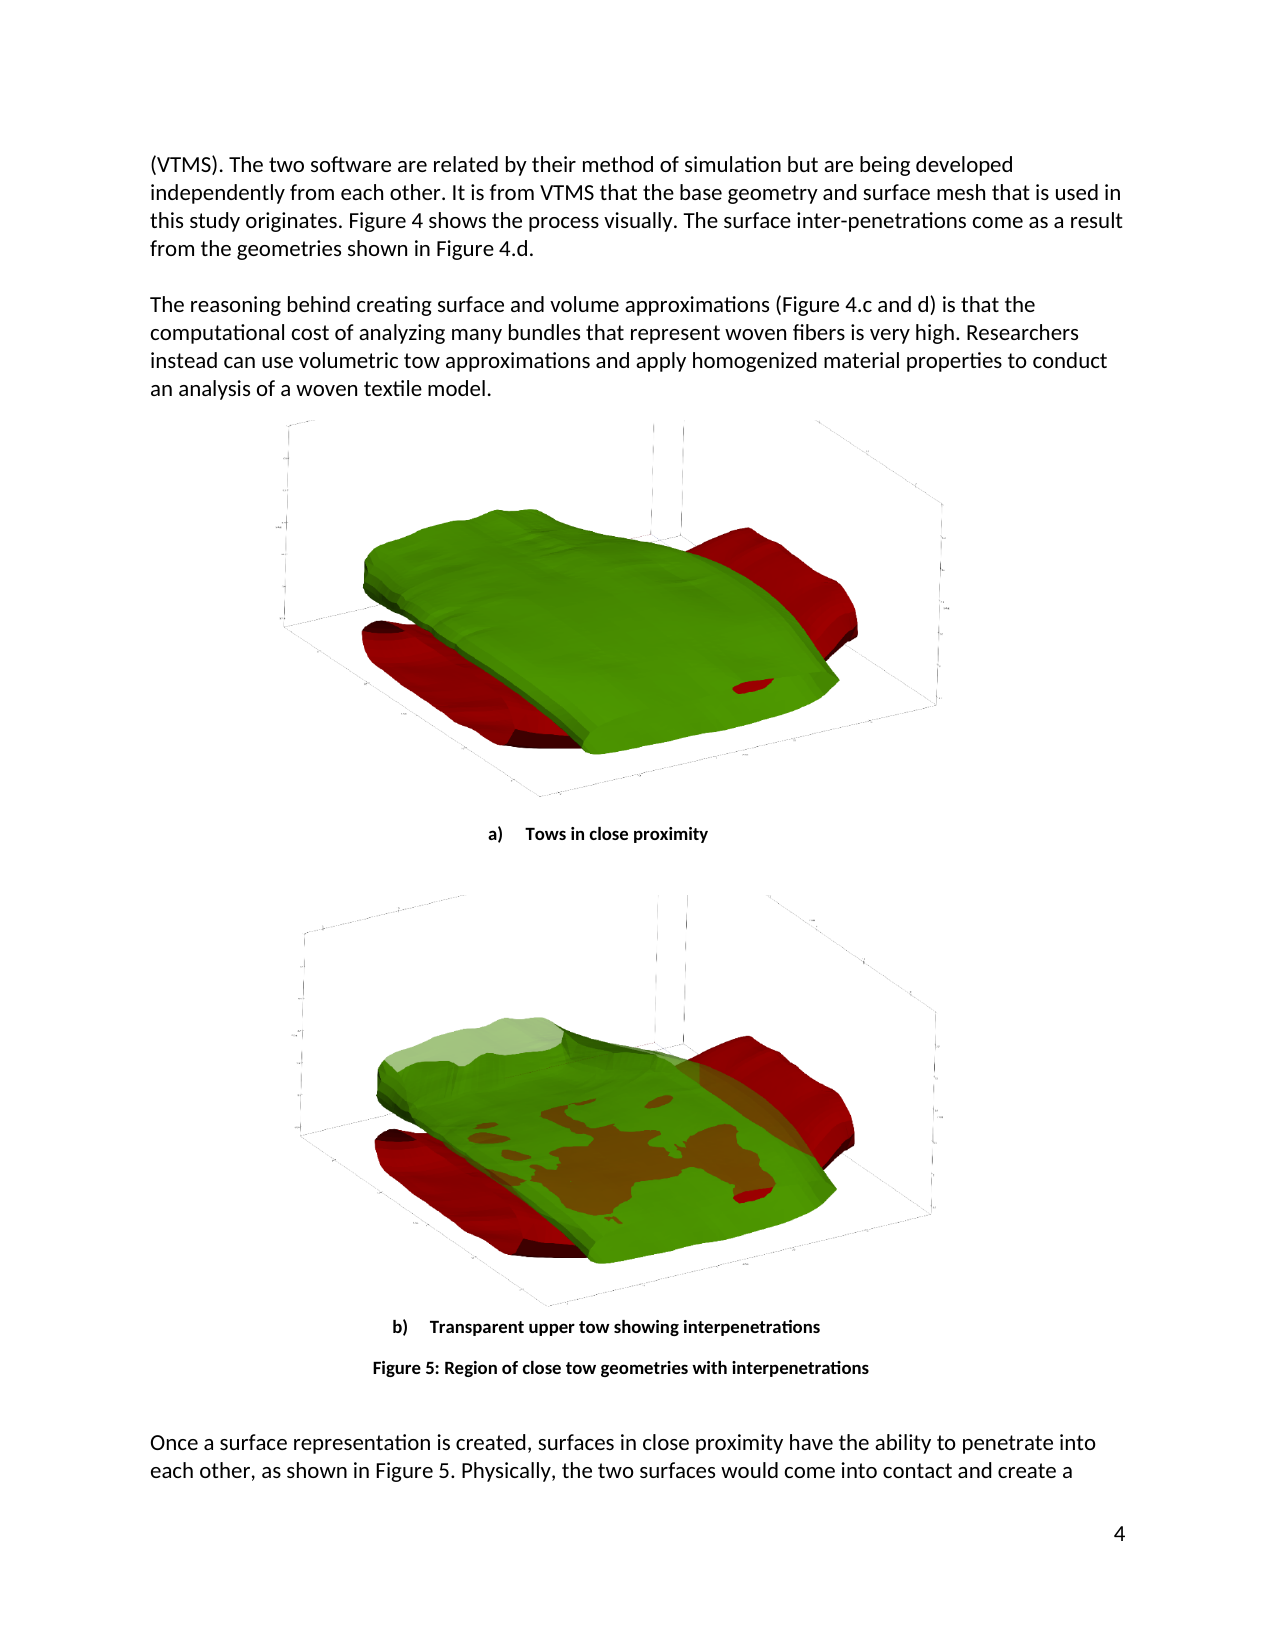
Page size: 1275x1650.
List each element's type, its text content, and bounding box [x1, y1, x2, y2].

picture [264, 420, 956, 803]
text While there is possibly other software that use a similar method to the digital chain method, only two were explored. The digital chain method was introduced by Youqi Wong, Eric Zhou, and other researchers from Kansas State University. They developed the first iteration of the Digital Fabric Mechanics Analyzer (DFMA) which is still being improve by this group. Eric Zhou has since moved on to AFRL and developed a similar software using a similar method, called Virtual Textile Morphology Suite (VTMS). The two software are related by their method of simulation but are being developed independently from each other. It is from VTMS that the base geometry and surface mesh that is used in this study originates. Figure 4 shows the process visually. The surface inter-penetrations come as a result from the geometries shown in Figure 4.d. [150, 150, 1125, 262]
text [150, 1428, 1125, 1484]
list The reasoning behind creating surface and volume approximations (Figure 4.c and d) is that the computational cost of analyzing many bundles that represent woven fibers is very high. Researchers instead can use volumetric tow approximations and apply homogenized material properties to conduct an analysis of a woven textile model. [150, 290, 1125, 402]
picture [281, 895, 949, 1317]
